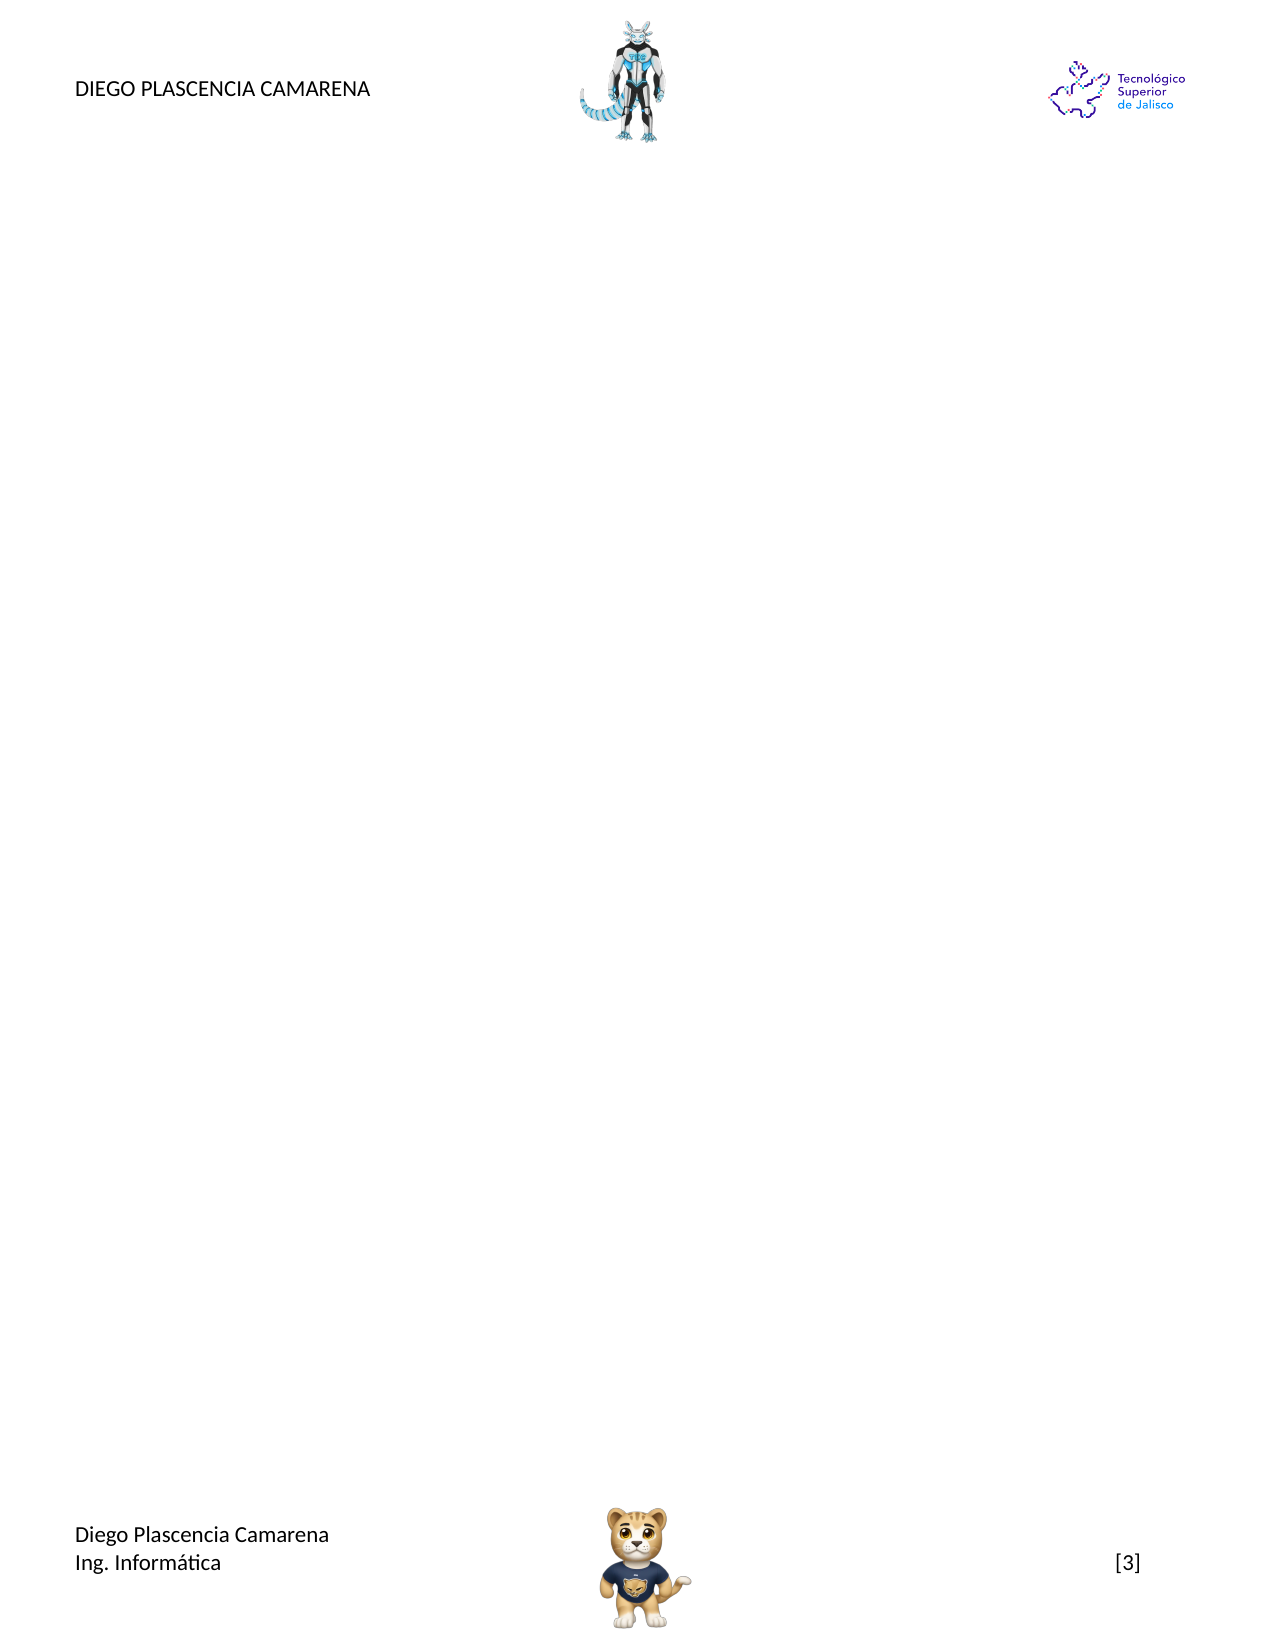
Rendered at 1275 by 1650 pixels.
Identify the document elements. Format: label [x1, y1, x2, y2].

picture [1032, 36, 1200, 143]
picture [565, 11, 710, 155]
picture [558, 1489, 717, 1648]
